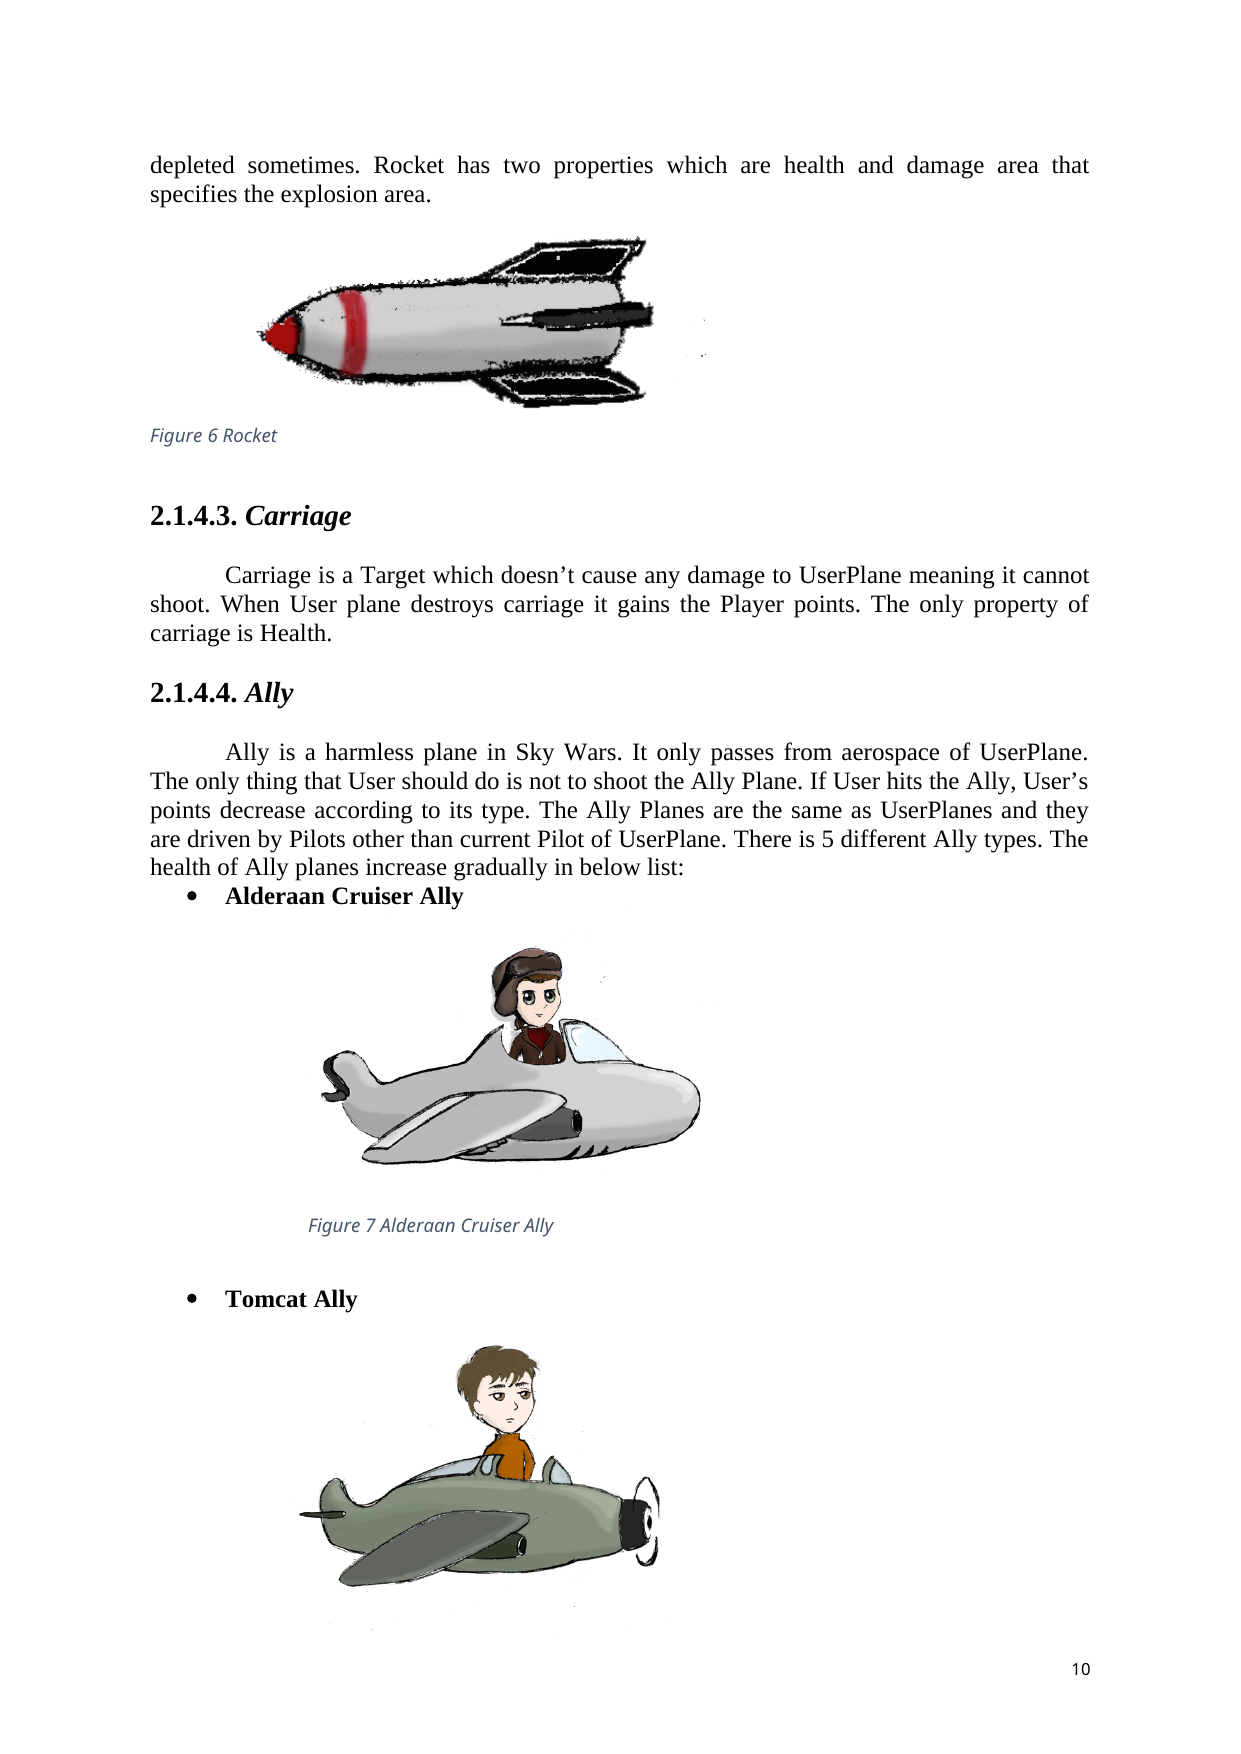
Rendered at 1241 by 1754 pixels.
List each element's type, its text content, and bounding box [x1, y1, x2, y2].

text Ally is a harmless plane in Sky Wars. It only passes from aerospace of UserPlane. The only thing that User should do is not to shoot the Ally Plane. If User hits the Ally, User’s points decrease according to its type. The Ally Planes are the same as UserPlanes and they are driven by Pilots other than current Pilot of UserPlane. There is 5 different Ally types. The health of Ally planes increase gradually in below list: [150, 737, 1090, 881]
picture [289, 1340, 679, 1633]
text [150, 150, 1090, 207]
list Alderaan Cruiser Ally [187, 881, 1090, 910]
picture [308, 911, 749, 1219]
text 2.1.4.4. Ally [150, 675, 1090, 709]
list Tomcat Ally [187, 1284, 1090, 1312]
text 2.1.4.3. Carriage [150, 498, 1090, 531]
text Carriage is a Target which doesn’t cause any damage to UserPlane meaning it cannot shoot. When User plane destroys carriage it gains the Player points. The only property of carriage is Health. [150, 560, 1090, 646]
picture [225, 236, 708, 423]
text Figure 6 Rocket [150, 423, 1090, 448]
